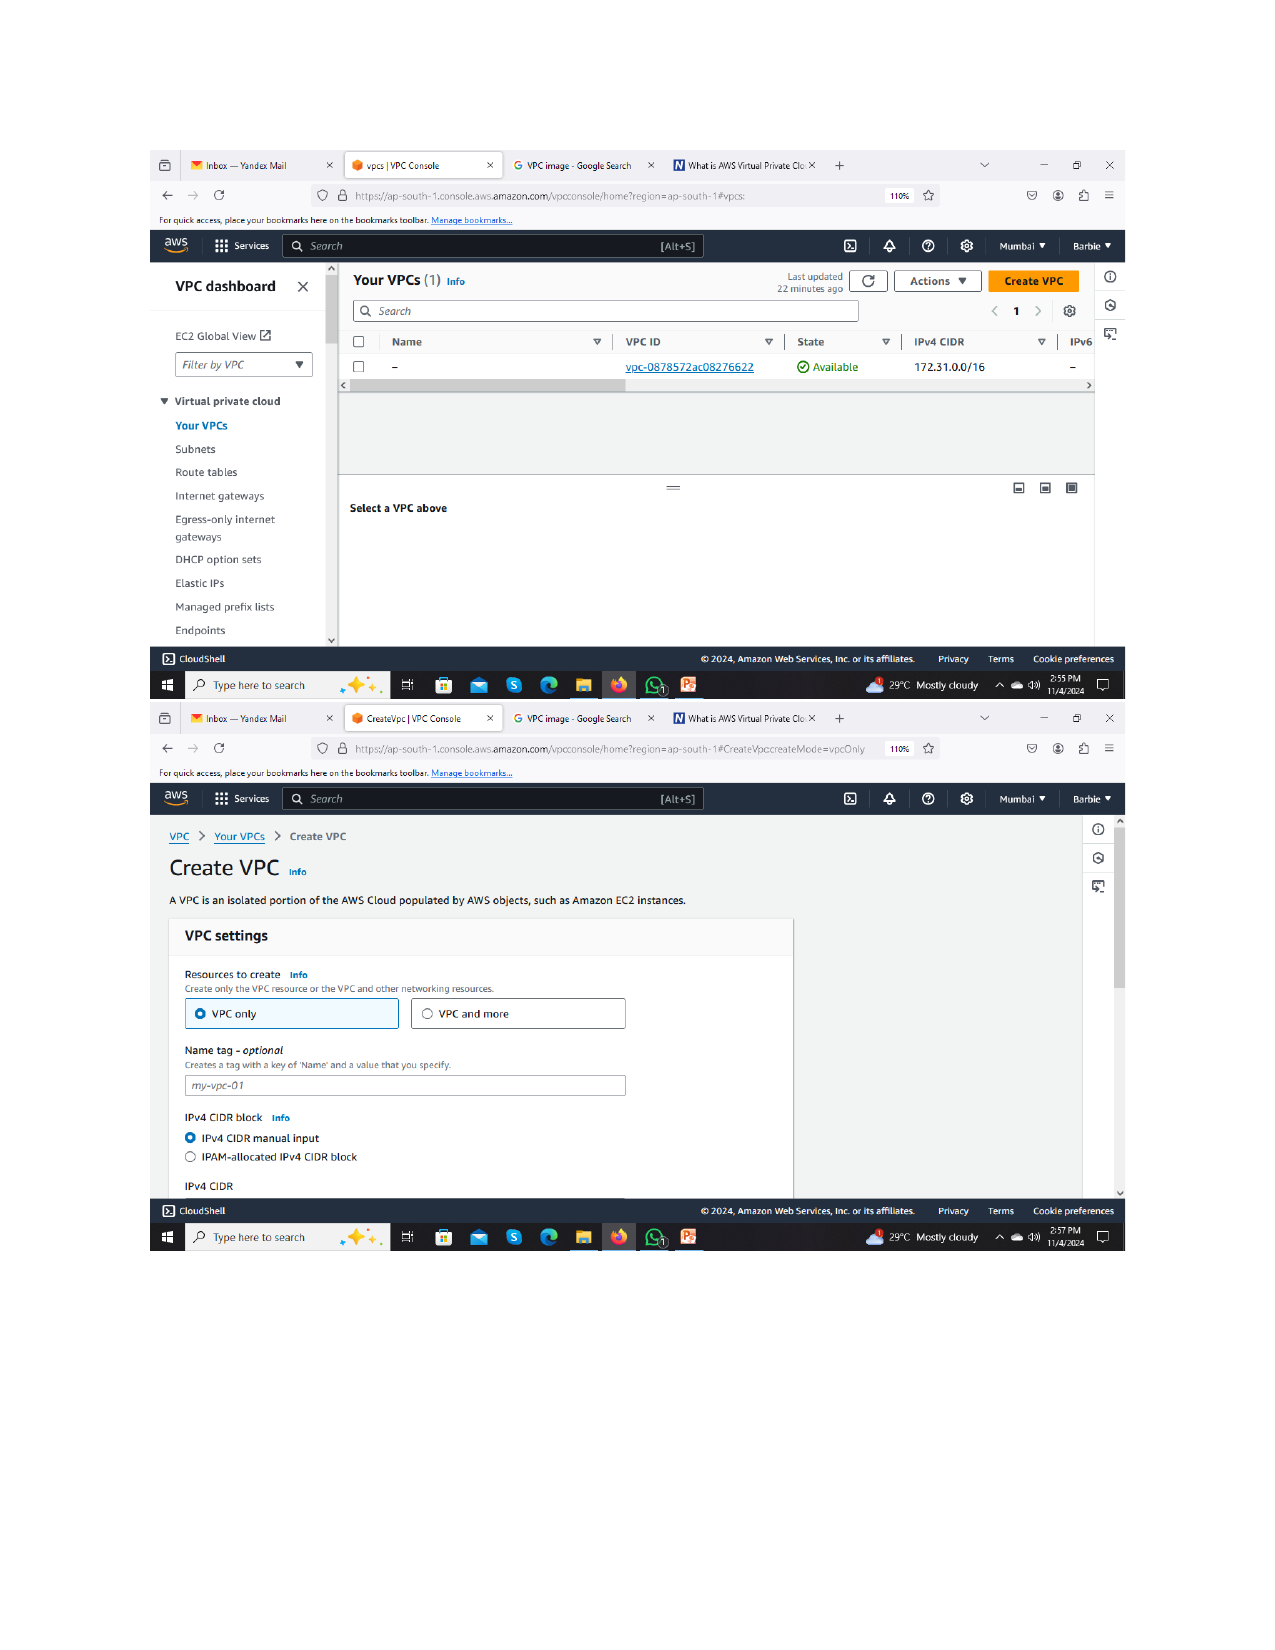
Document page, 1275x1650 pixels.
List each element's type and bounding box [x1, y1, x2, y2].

picture [150, 150, 1125, 699]
picture [150, 702, 1125, 1251]
